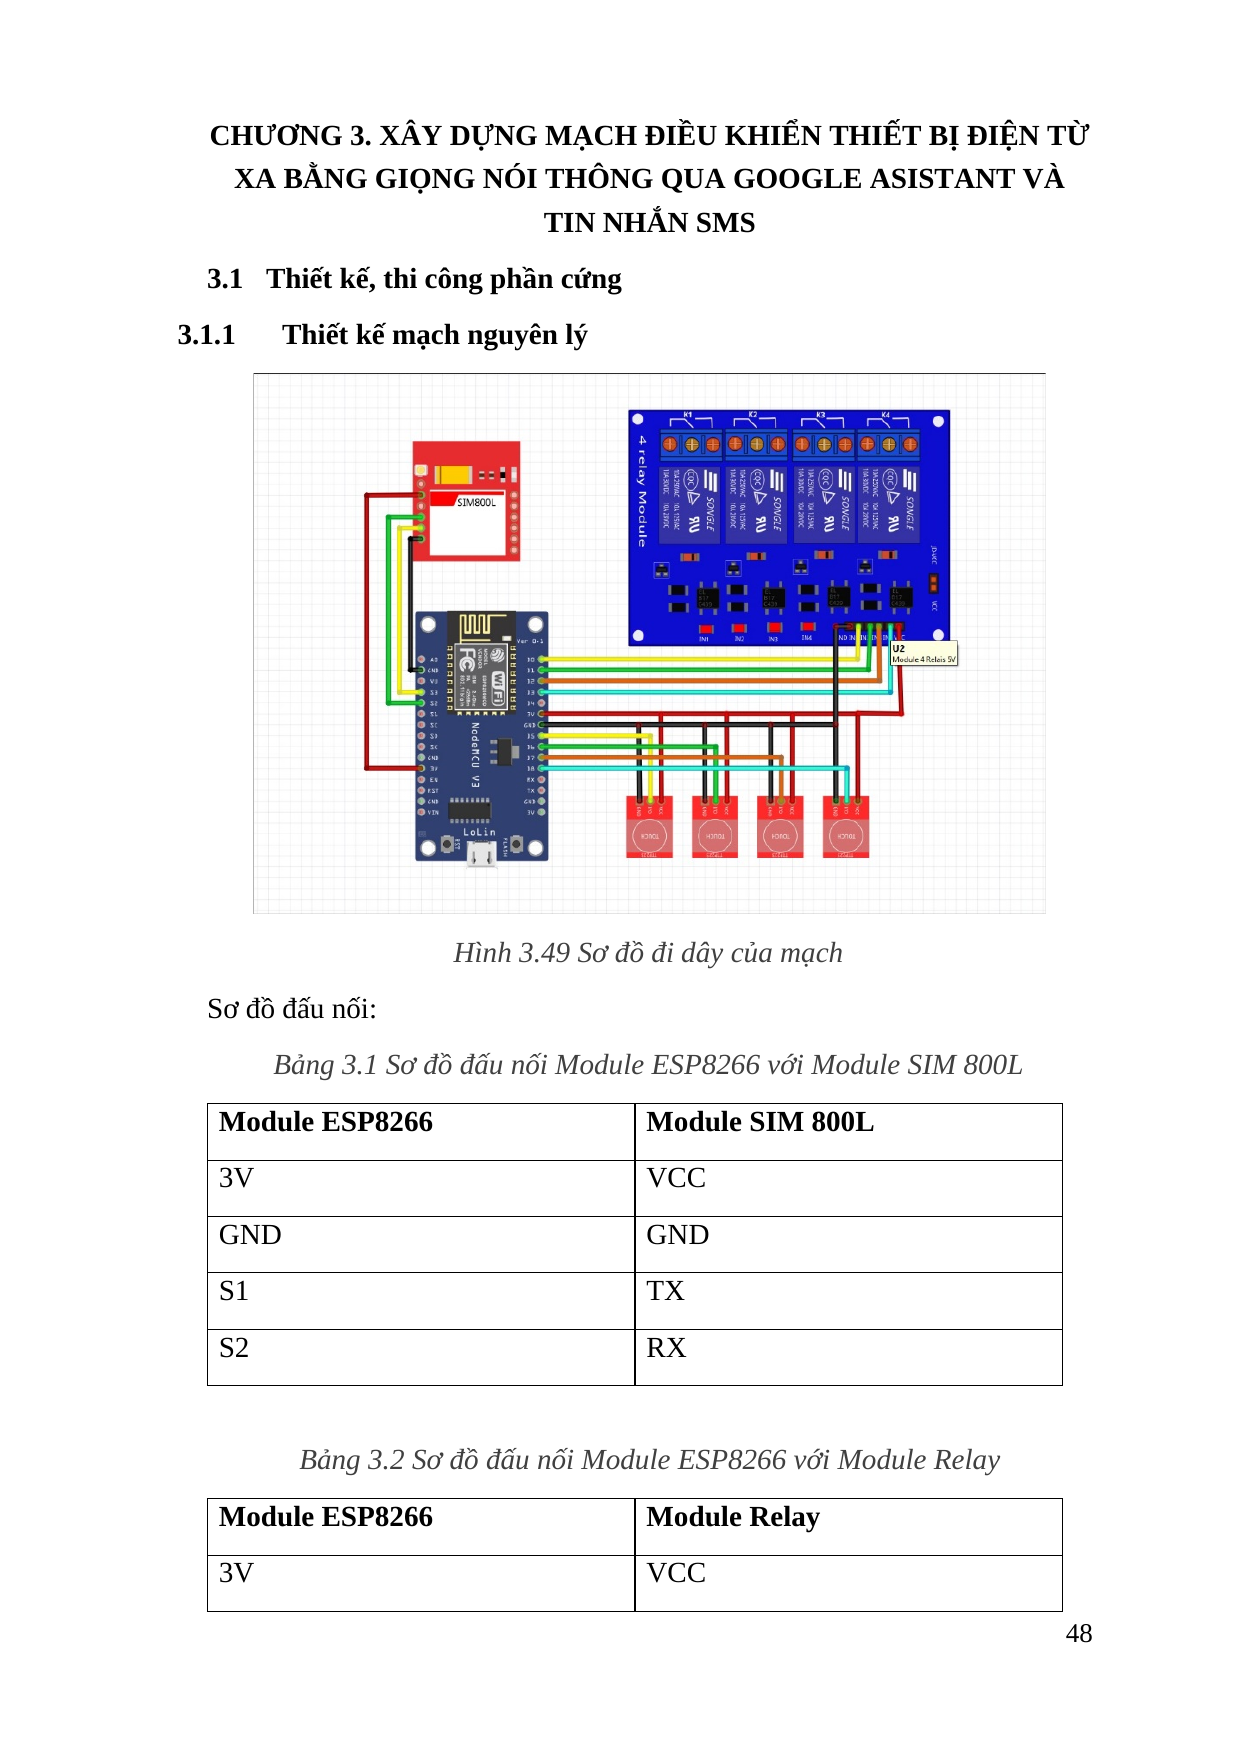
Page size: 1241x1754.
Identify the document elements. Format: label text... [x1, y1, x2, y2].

table_header Module Relay [636, 1499, 1062, 1554]
table_header Module ESP8266 [208, 1499, 634, 1554]
table_cell 3V [208, 1556, 634, 1611]
table_cell S1 [208, 1273, 634, 1329]
table_cell GND [636, 1217, 1062, 1272]
subtitle XÂY DỰNG MẠCH ĐIỀU KHIỂN THIẾT BỊ ĐIỆN TỪ XA BẰNG GIỌNG NÓI THÔNG QUA GOOGLE ASISTANT VÀ TIN NHẮN SMS [207, 118, 1092, 239]
table_header Module ESP8266 [208, 1104, 634, 1159]
table_cell 3V [208, 1161, 634, 1216]
text Bảng 3.1 Sơ đồ đấu nối Module ESP8266 với Module SIM 800L [207, 1047, 1092, 1081]
text Sơ đồ đấu nối: [207, 991, 1092, 1025]
table_header Module SIM 800L [636, 1104, 1062, 1159]
table_cell RX [636, 1330, 1062, 1385]
subtitle Thiết kế, thi công phần cứng [207, 261, 1092, 295]
subtitle Thiết kế mạch nguyên lý [177, 317, 1092, 351]
table_cell S2 [208, 1330, 634, 1385]
picture [253, 373, 1046, 914]
table_cell GND [208, 1217, 634, 1272]
text Bảng 3.2 Sơ đồ đấu nối Module ESP8266 với Module Relay [207, 1442, 1092, 1476]
table_cell VCC [636, 1161, 1062, 1216]
table_cell TX [636, 1273, 1062, 1329]
table_cell VCC [636, 1556, 1062, 1611]
